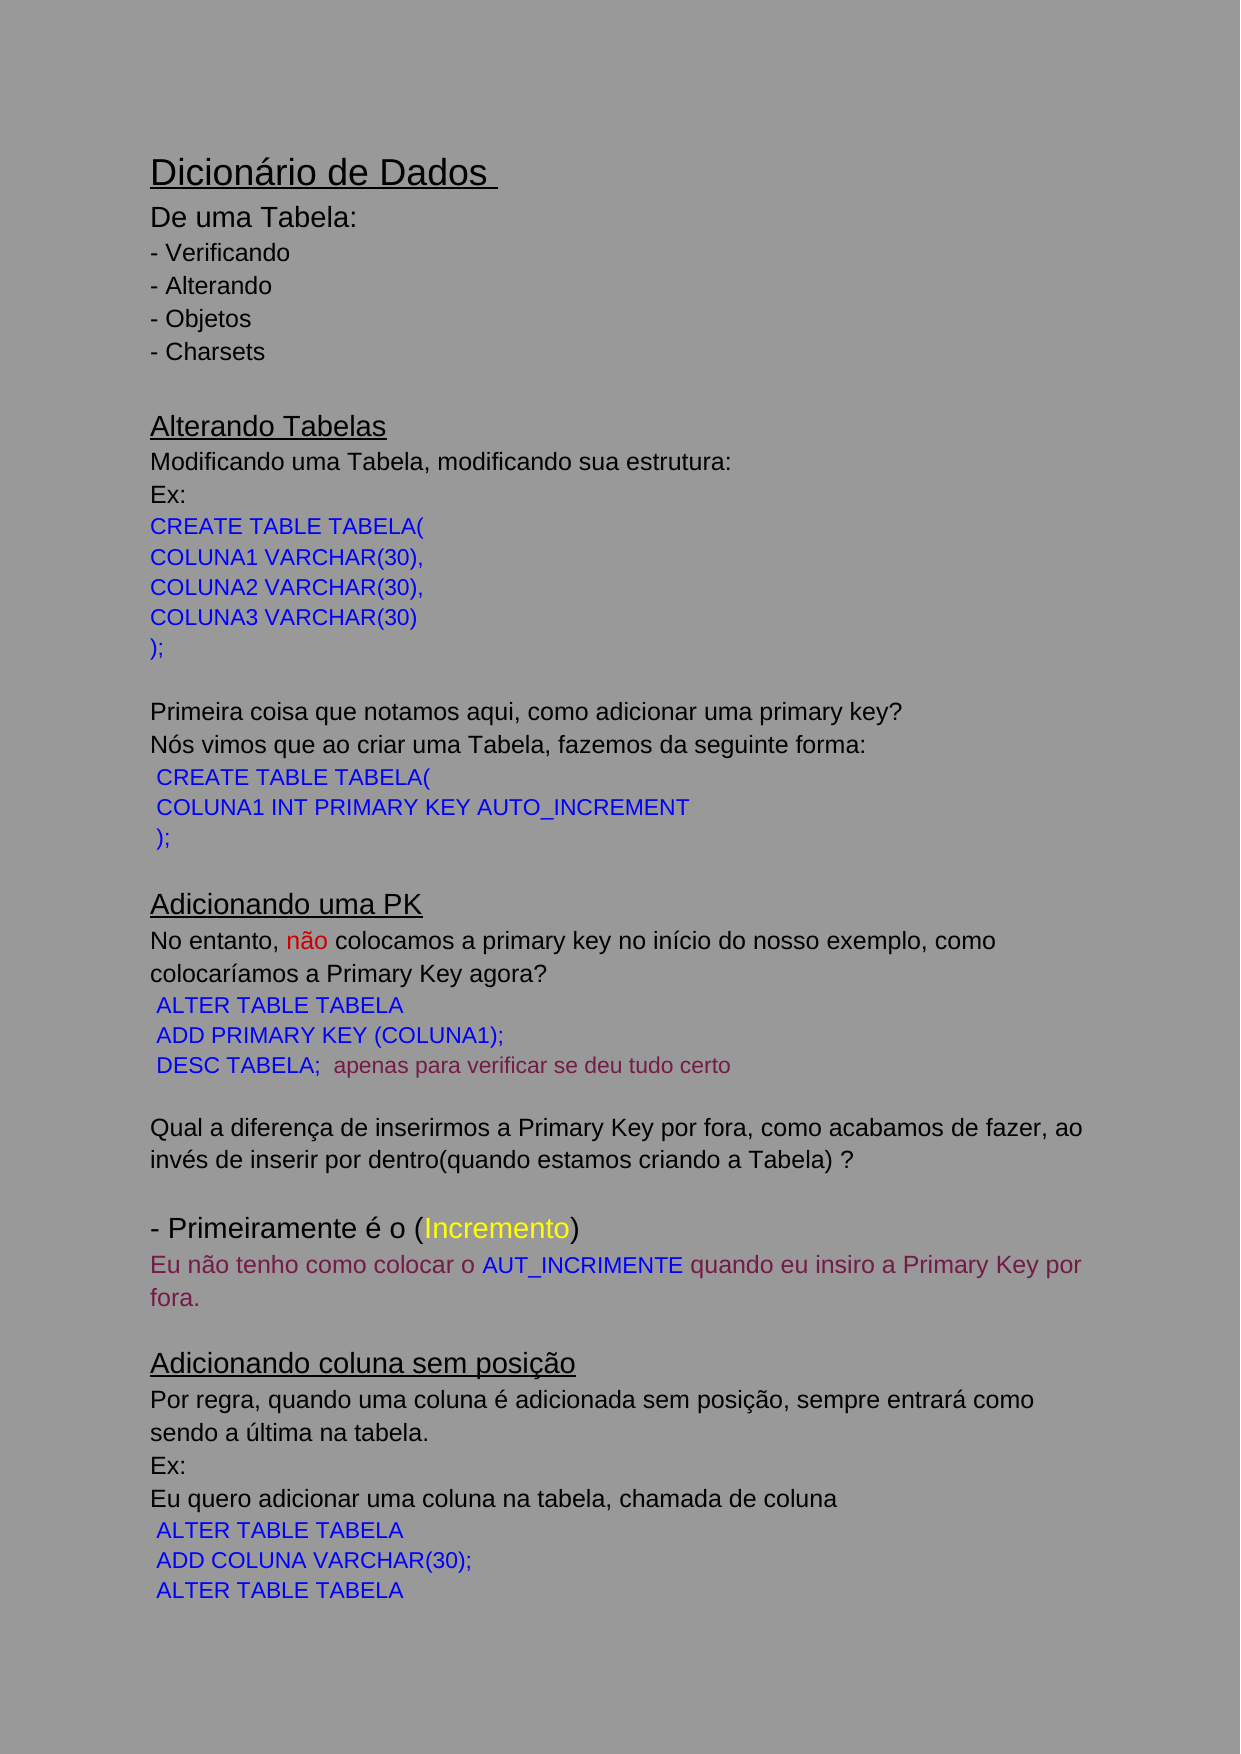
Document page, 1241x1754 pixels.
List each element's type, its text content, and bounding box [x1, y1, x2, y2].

text Por regra, quando uma coluna é adicionada sem posição, sempre entrará como sendo a última na tabela. [150, 1385, 1090, 1447]
text Adicionando uma PK [150, 887, 1090, 921]
text Ex: [150, 1451, 1090, 1480]
text ADD COLUNA VARCHAR(30); [150, 1547, 1090, 1573]
text - Objetos [150, 304, 1090, 333]
text ADD PRIMARY KEY (COLUNA1); [150, 1022, 1090, 1048]
text - Primeiramente é o (Incremento) [150, 1212, 1090, 1245]
text Primeira coisa que notamos aqui, como adicionar uma primary key? [150, 697, 1090, 726]
text Eu não tenho como colocar o AUT_INCRIMENTE quando eu insiro a Primary Key por fora. [150, 1250, 1090, 1312]
text ); [150, 634, 1090, 661]
text COLUNA1 INT PRIMARY KEY AUTO_INCREMENT [150, 794, 1090, 820]
text ALTER TABLE TABELA [150, 1577, 1090, 1604]
text ALTER TABLE TABELA [150, 992, 1090, 1018]
text Ex: [150, 480, 1090, 509]
text COLUNA2 VARCHAR(30), [150, 574, 1090, 600]
text Adicionando coluna sem posição [150, 1346, 1090, 1380]
text De uma Tabela: [150, 199, 1090, 233]
text Qual a diferença de inserirmos a Primary Key por fora, como acabamos de fazer, ao invés de inserir por dentro(quando estamos criando a Tabela) ? [150, 1112, 1090, 1174]
text ); [150, 824, 1090, 850]
text - Verificando [150, 238, 1090, 267]
text DESC TABELA; apenas para verificar se deu tudo certo [150, 1052, 1090, 1078]
text CREATE TABLE TABELA( [150, 513, 1090, 540]
text Eu quero adicionar uma coluna na tabela, chamada de coluna [150, 1484, 1090, 1513]
text COLUNA1 VARCHAR(30), [150, 543, 1090, 570]
text No entanto, não colocamos a primary key no início do nosso exemplo, como colocaríamos a Primary Key agora? [150, 926, 1090, 987]
text - Alterando [150, 271, 1090, 300]
text Modificando uma Tabela, modificando sua estrutura: [150, 447, 1090, 476]
text Dicionário de Dados [150, 150, 1090, 193]
text Alterando Tabelas [150, 409, 1090, 442]
text CREATE TABLE TABELA( [150, 763, 1090, 790]
text COLUNA3 VARCHAR(30) [150, 604, 1090, 630]
text - Charsets [150, 337, 1090, 366]
text Nós vimos que ao criar uma Tabela, fazemos da seguinte forma: [150, 730, 1090, 759]
text ALTER TABLE TABELA [150, 1517, 1090, 1543]
